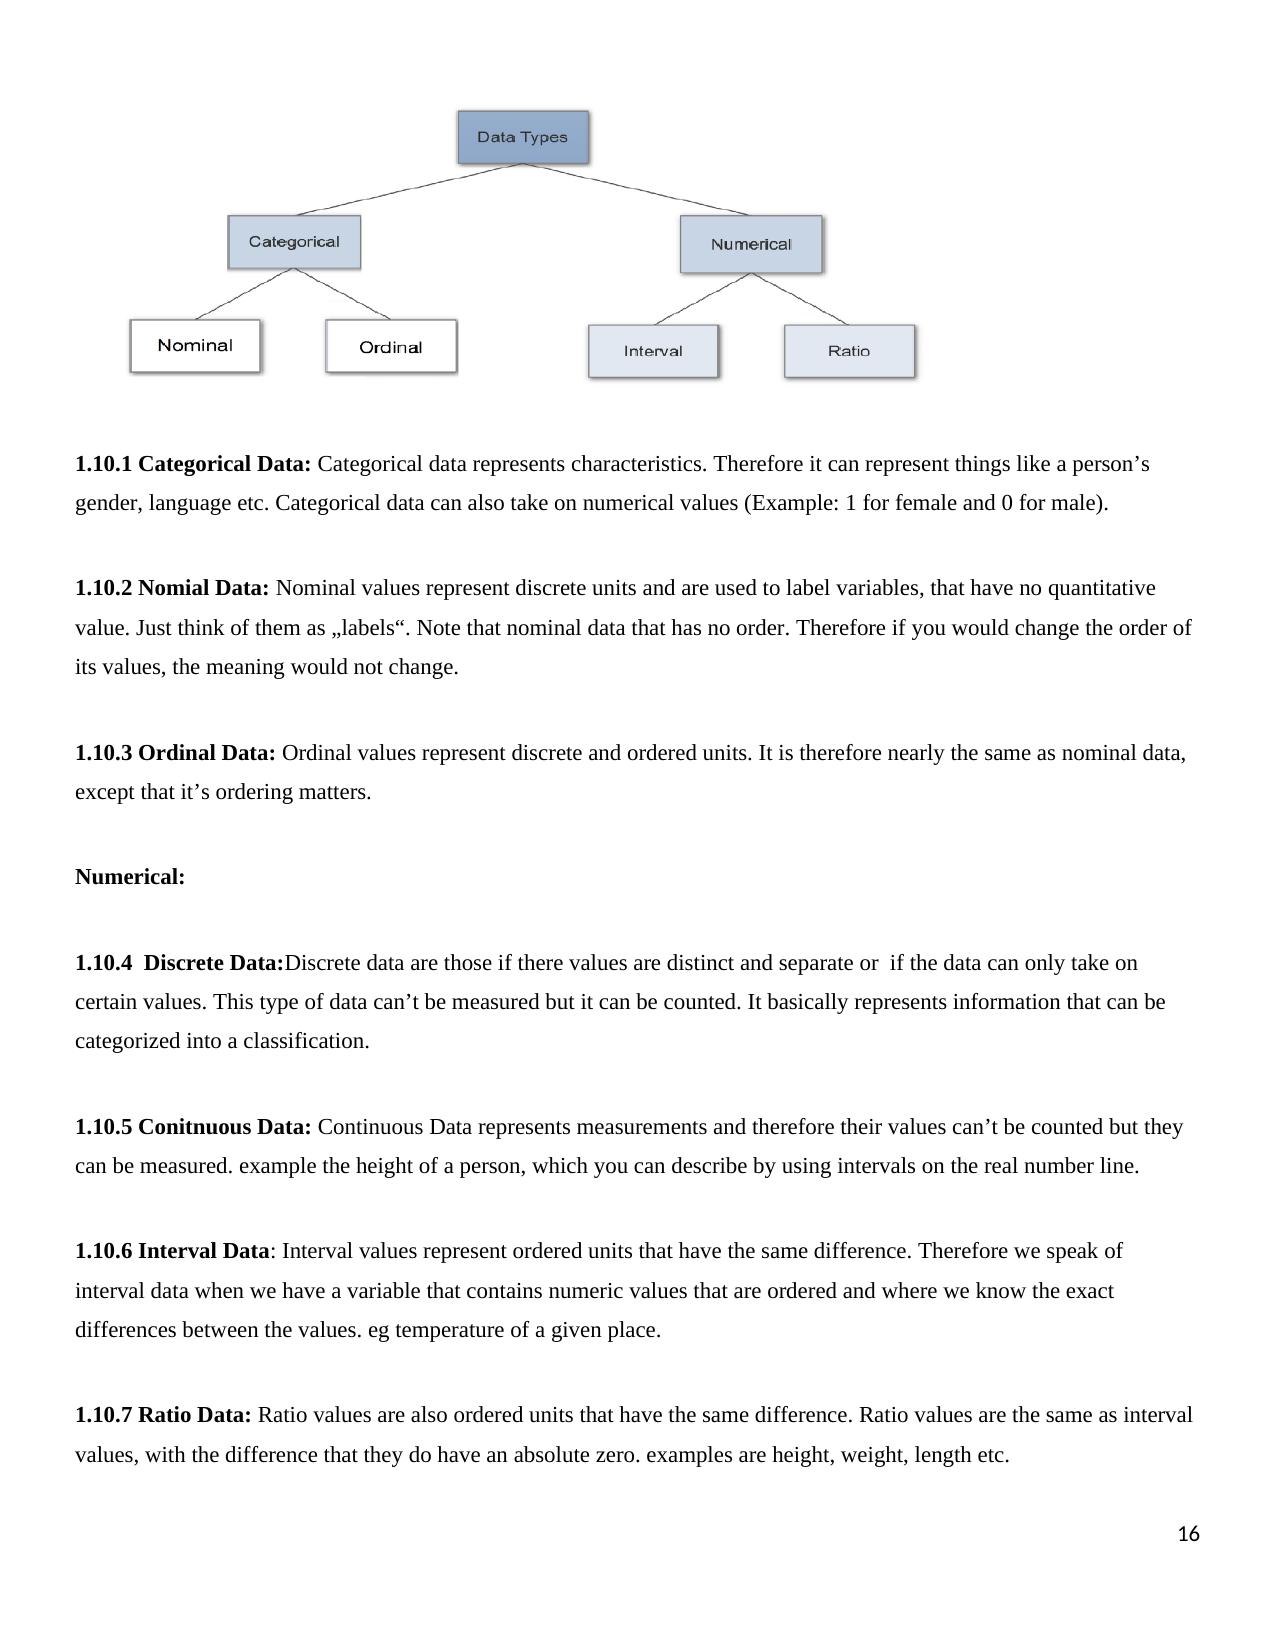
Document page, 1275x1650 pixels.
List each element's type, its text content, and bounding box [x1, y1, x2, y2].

text 1.10.2 Nomial Data: Nominal values represent discrete units and are used to label variables, that have no quantitative value. Just think of them as „labels“. Note that nominal data that has no order. Therefore if you would change the order of its values, the meaning would not change. [75, 574, 1200, 680]
text Numerical: [75, 863, 1200, 890]
text 1.10.3 Ordinal Data: Ordinal values represent discrete and ordered units. It is therefore nearly the same as nominal data, except that it’s ordering matters. [75, 739, 1200, 804]
text 1.10.4 Discrete Data:Discrete data are those if there values are distinct and separate or if the data can only take on certain values. This type of data can’t be measured but it can be counted. It basically represents information that can be categorized into a classification. [75, 948, 1200, 1054]
picture [75, 75, 986, 418]
text 1.10.5 Conitnuous Data: Continuous Data represents measurements and therefore their values can’t be counted but they can be measured. example the height of a person, which you can describe by using intervals on the real number line. [75, 1113, 1200, 1178]
text 1.10.6 Interval Data: Interval values represent ordered units that have the same difference. Therefore we speak of interval data when we have a variable that contains numeric values that are ordered and where we know the exact differences between the values. eg temperature of a given place. [75, 1237, 1200, 1343]
text 1.10.1 Categorical Data: Categorical data represents characteristics. Therefore it can represent things like a person’s gender, language etc. Categorical data can also take on numerical values (Example: 1 for female and 0 for male). [75, 450, 1200, 516]
text 1.10.7 Ratio Data: Ratio values are also ordered units that have the same difference. Ratio values are the same as interval values, with the difference that they do have an absolute zero. examples are height, weight, length etc. [75, 1402, 1200, 1467]
